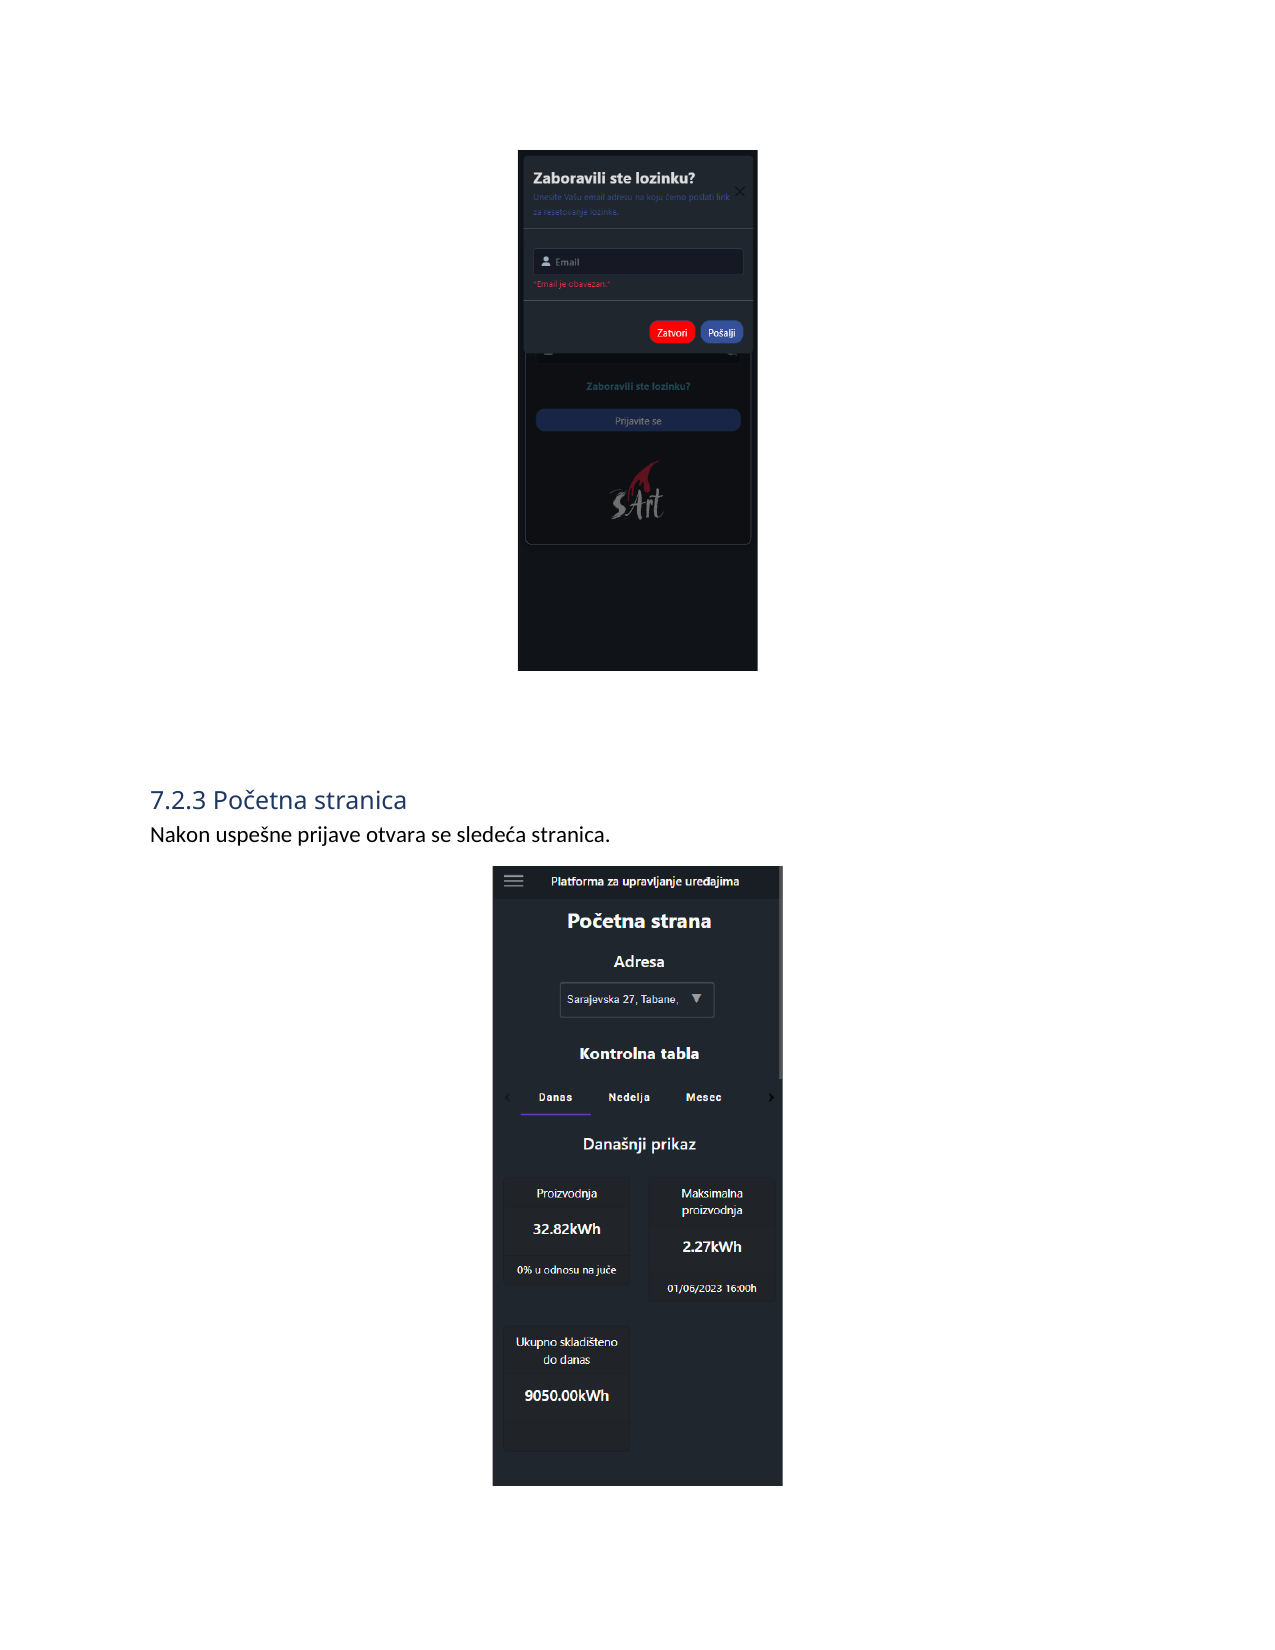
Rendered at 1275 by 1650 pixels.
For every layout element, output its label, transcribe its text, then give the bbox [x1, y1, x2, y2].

subtitle 7.2.3 Početna stranica [150, 783, 1125, 817]
picture [517, 150, 758, 671]
picture [492, 866, 783, 1486]
text Nakon uspešne prijave otvara se sledeća stranica. [150, 820, 1125, 848]
